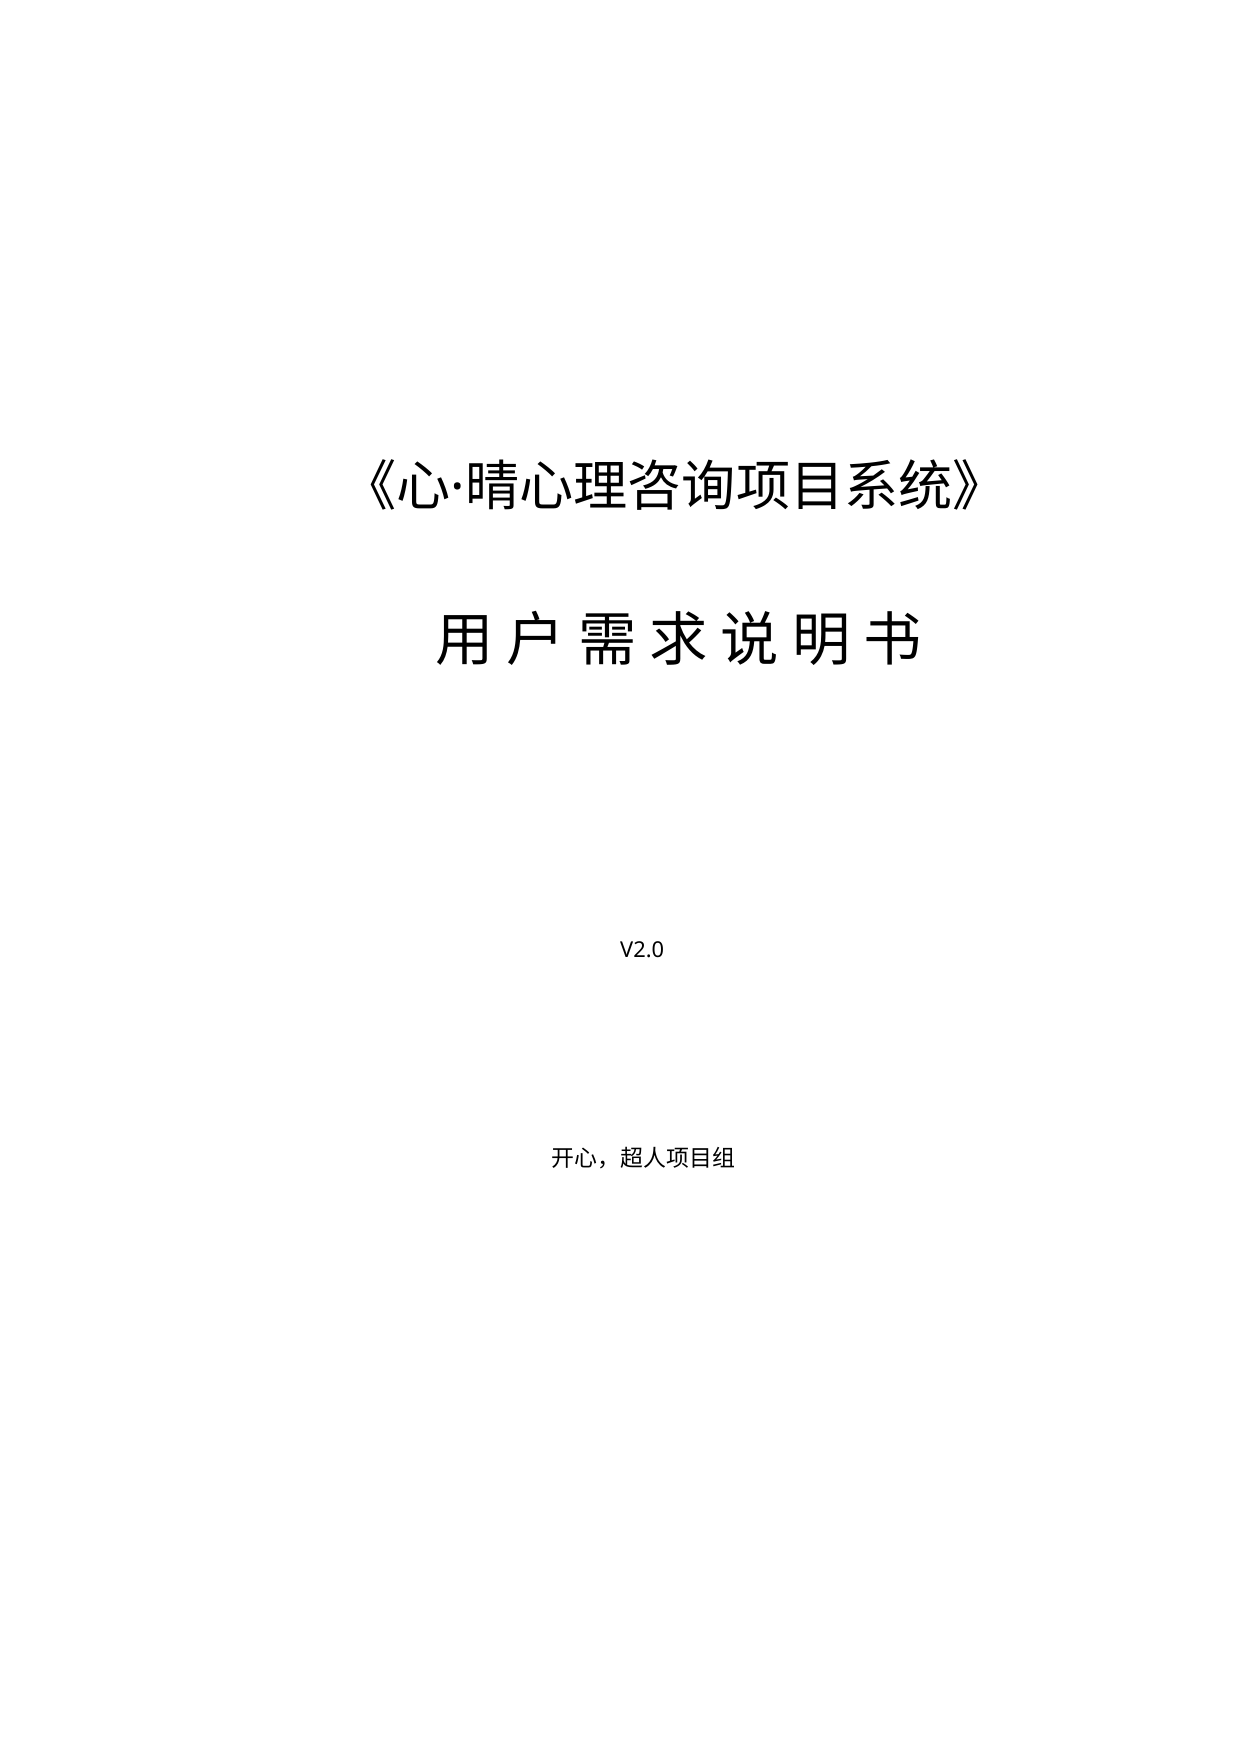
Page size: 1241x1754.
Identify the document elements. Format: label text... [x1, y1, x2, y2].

text V2.0 [118, 933, 1122, 965]
text 《心·晴心理咨询项目系统》 [118, 433, 1122, 530]
text 开心，超人项目组 [118, 1124, 1122, 1189]
text 用 户 需 求 说 明 书 [118, 586, 1122, 683]
